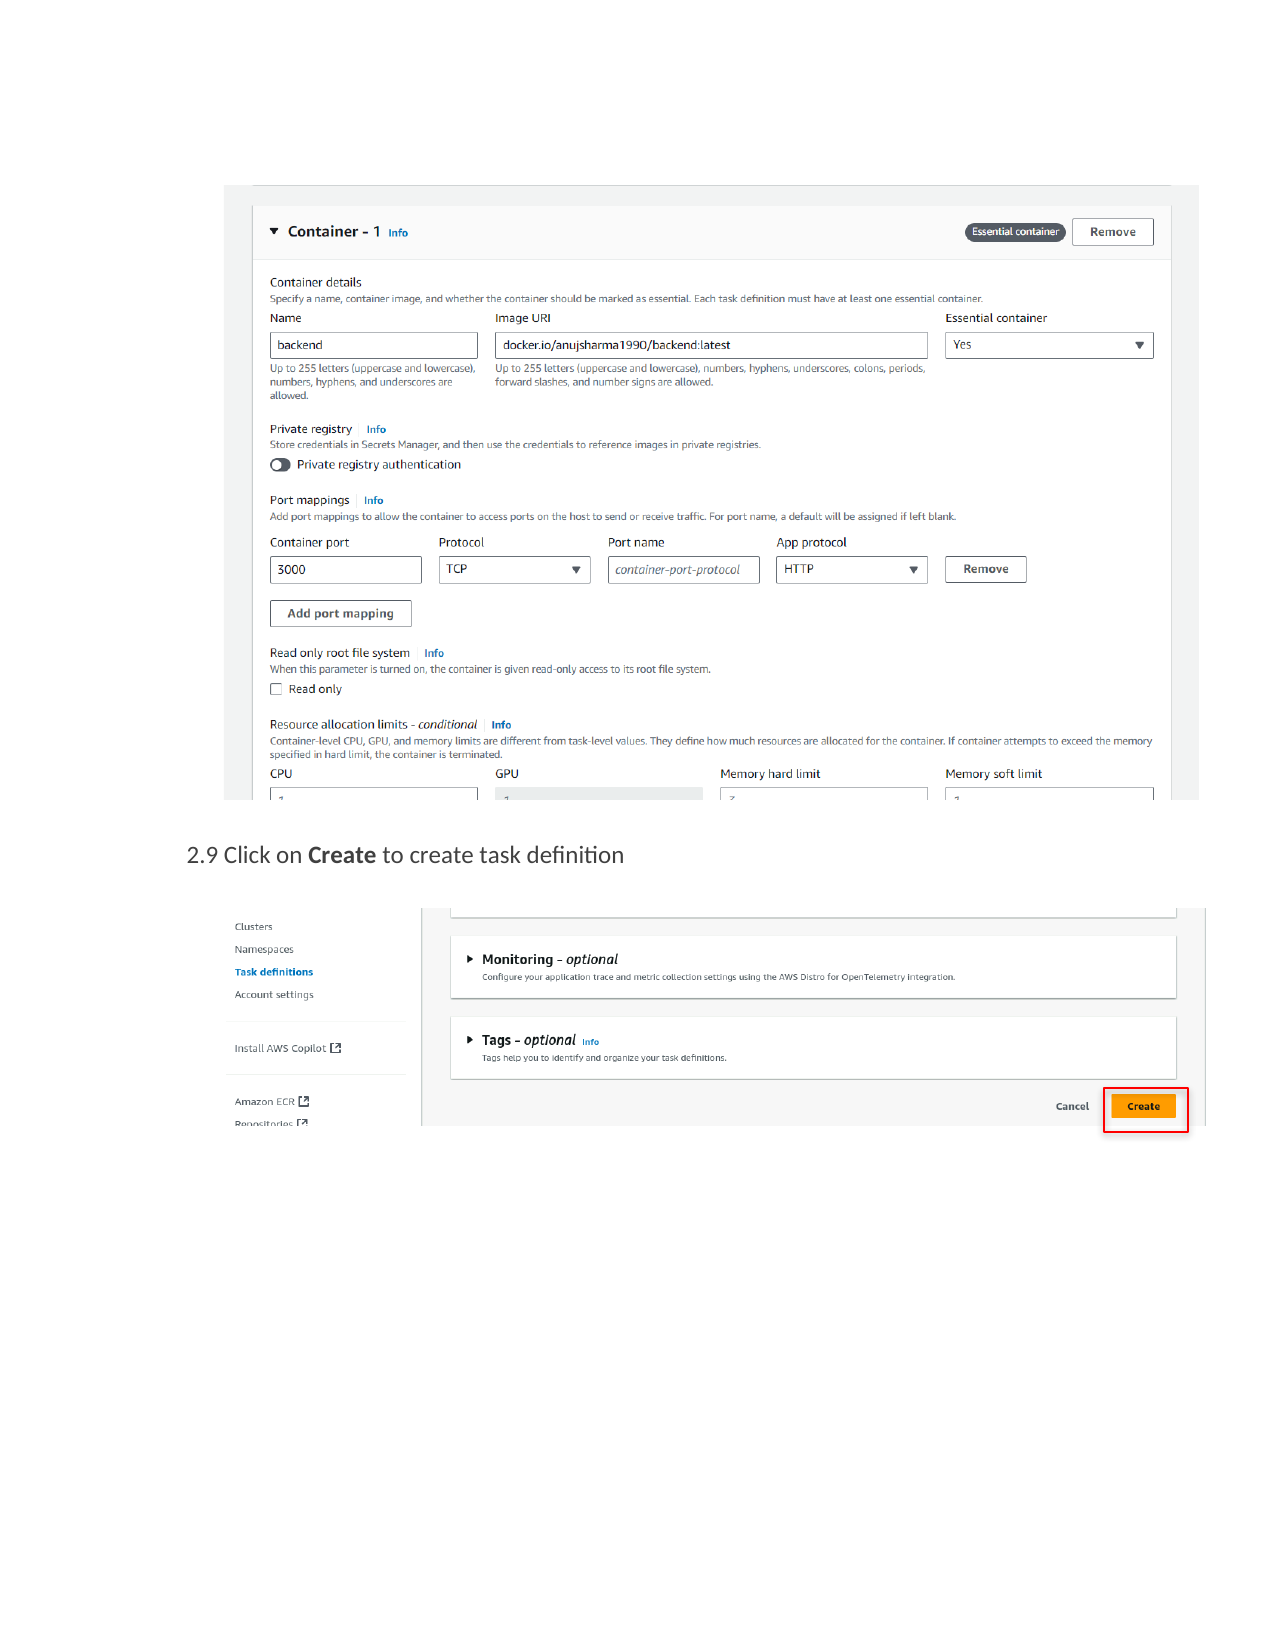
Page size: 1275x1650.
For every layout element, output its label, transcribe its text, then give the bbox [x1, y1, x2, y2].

list Click on Create to create task definition [186, 839, 1247, 869]
picture [1105, 1089, 1187, 1126]
picture [223, 185, 1199, 800]
picture [223, 908, 1208, 1126]
